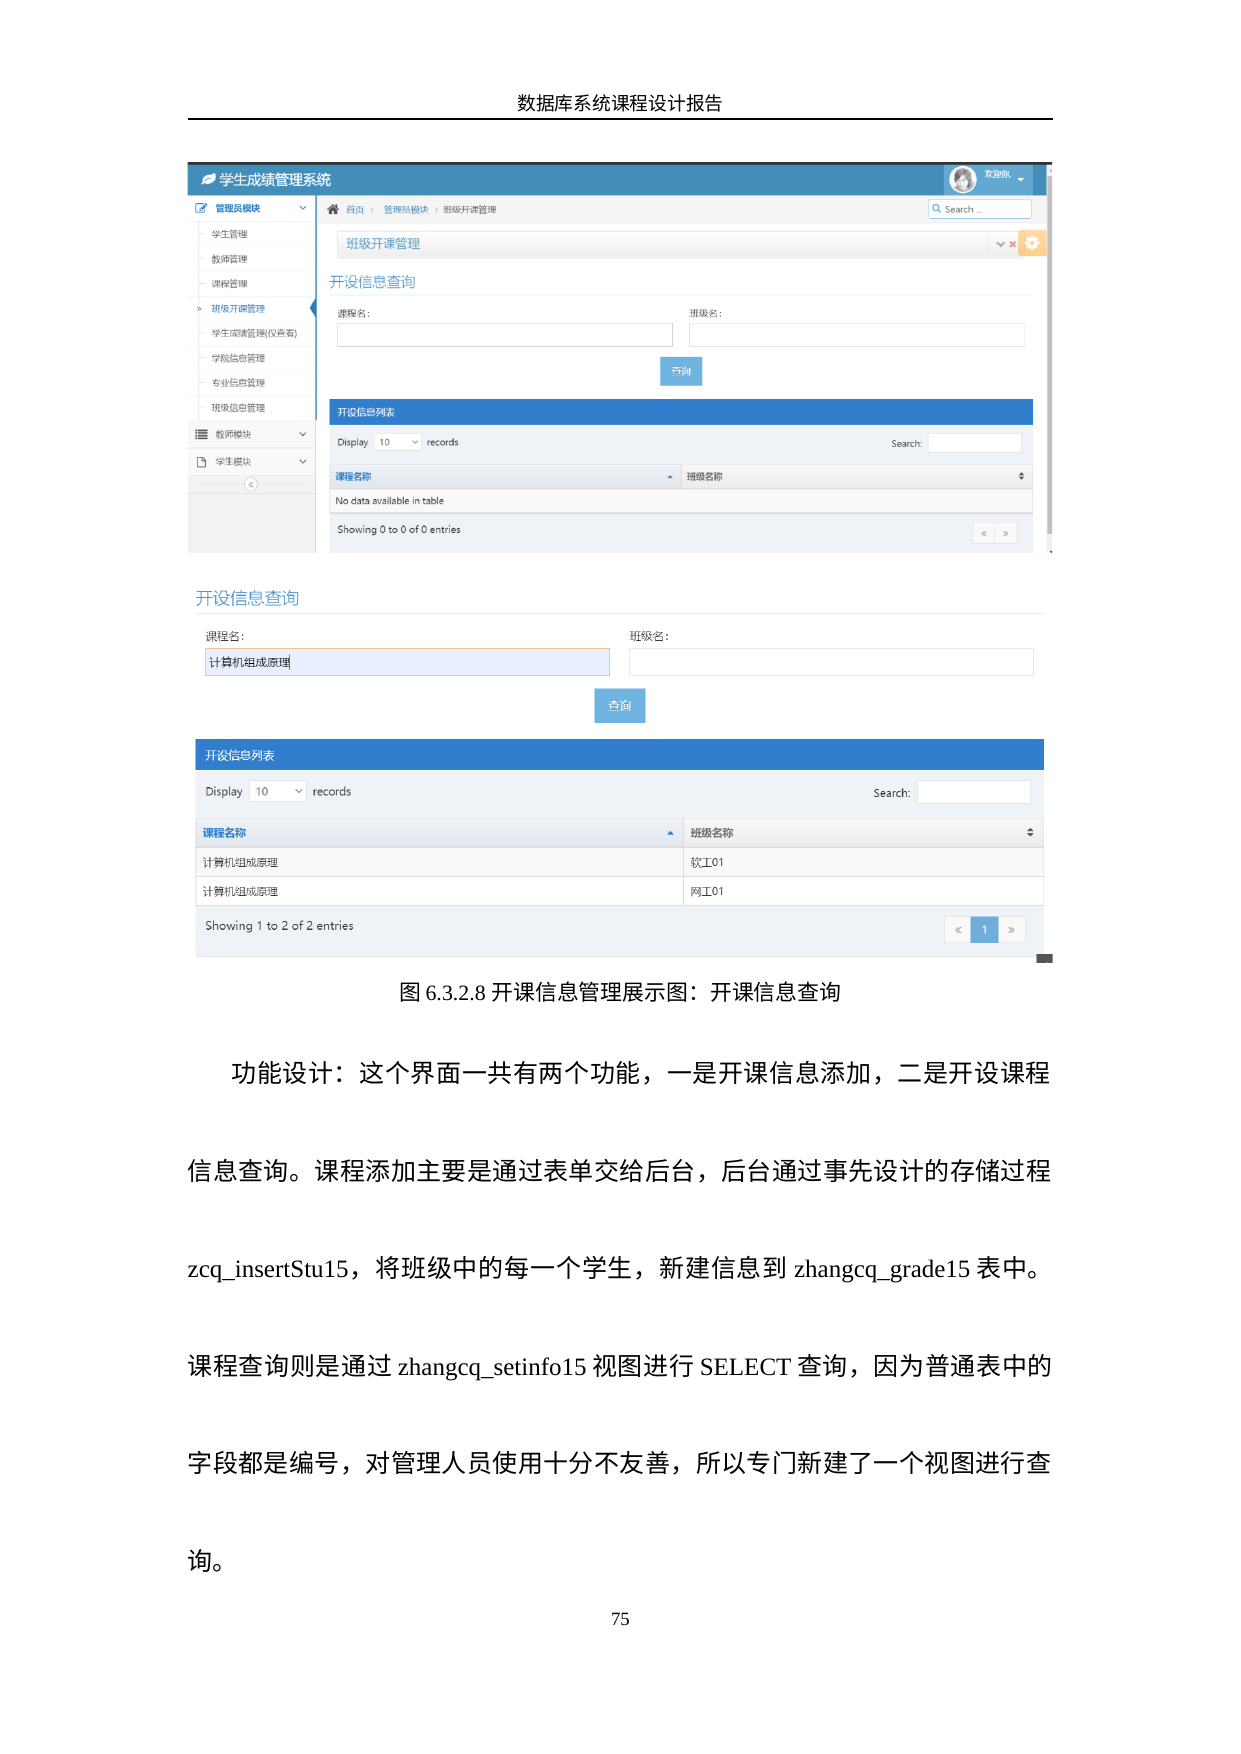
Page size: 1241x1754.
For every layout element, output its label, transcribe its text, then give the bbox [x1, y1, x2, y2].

text 功能设计：这个界面一共有两个功能，一是开课信息添加，二是开设课程信息查询。课程添加主要是通过表单交给后台，后台通过事先设计的存储过程zcq_insertStu15，将班级中的每一个学生，新建信息到zhangcq_grade15表中。课程查询则是通过zhangcq_setinfo15视图进行SELECT查询，因为普通表中的字段都是编号，对管理人员使用十分不友善，所以专门新建了一个视图进行查询。 [187, 1039, 1053, 1592]
picture [187, 584, 1053, 963]
text 图6.3.2.8 开课信息管理展示图：开课信息查询 [187, 974, 1053, 1007]
picture [187, 162, 1053, 553]
